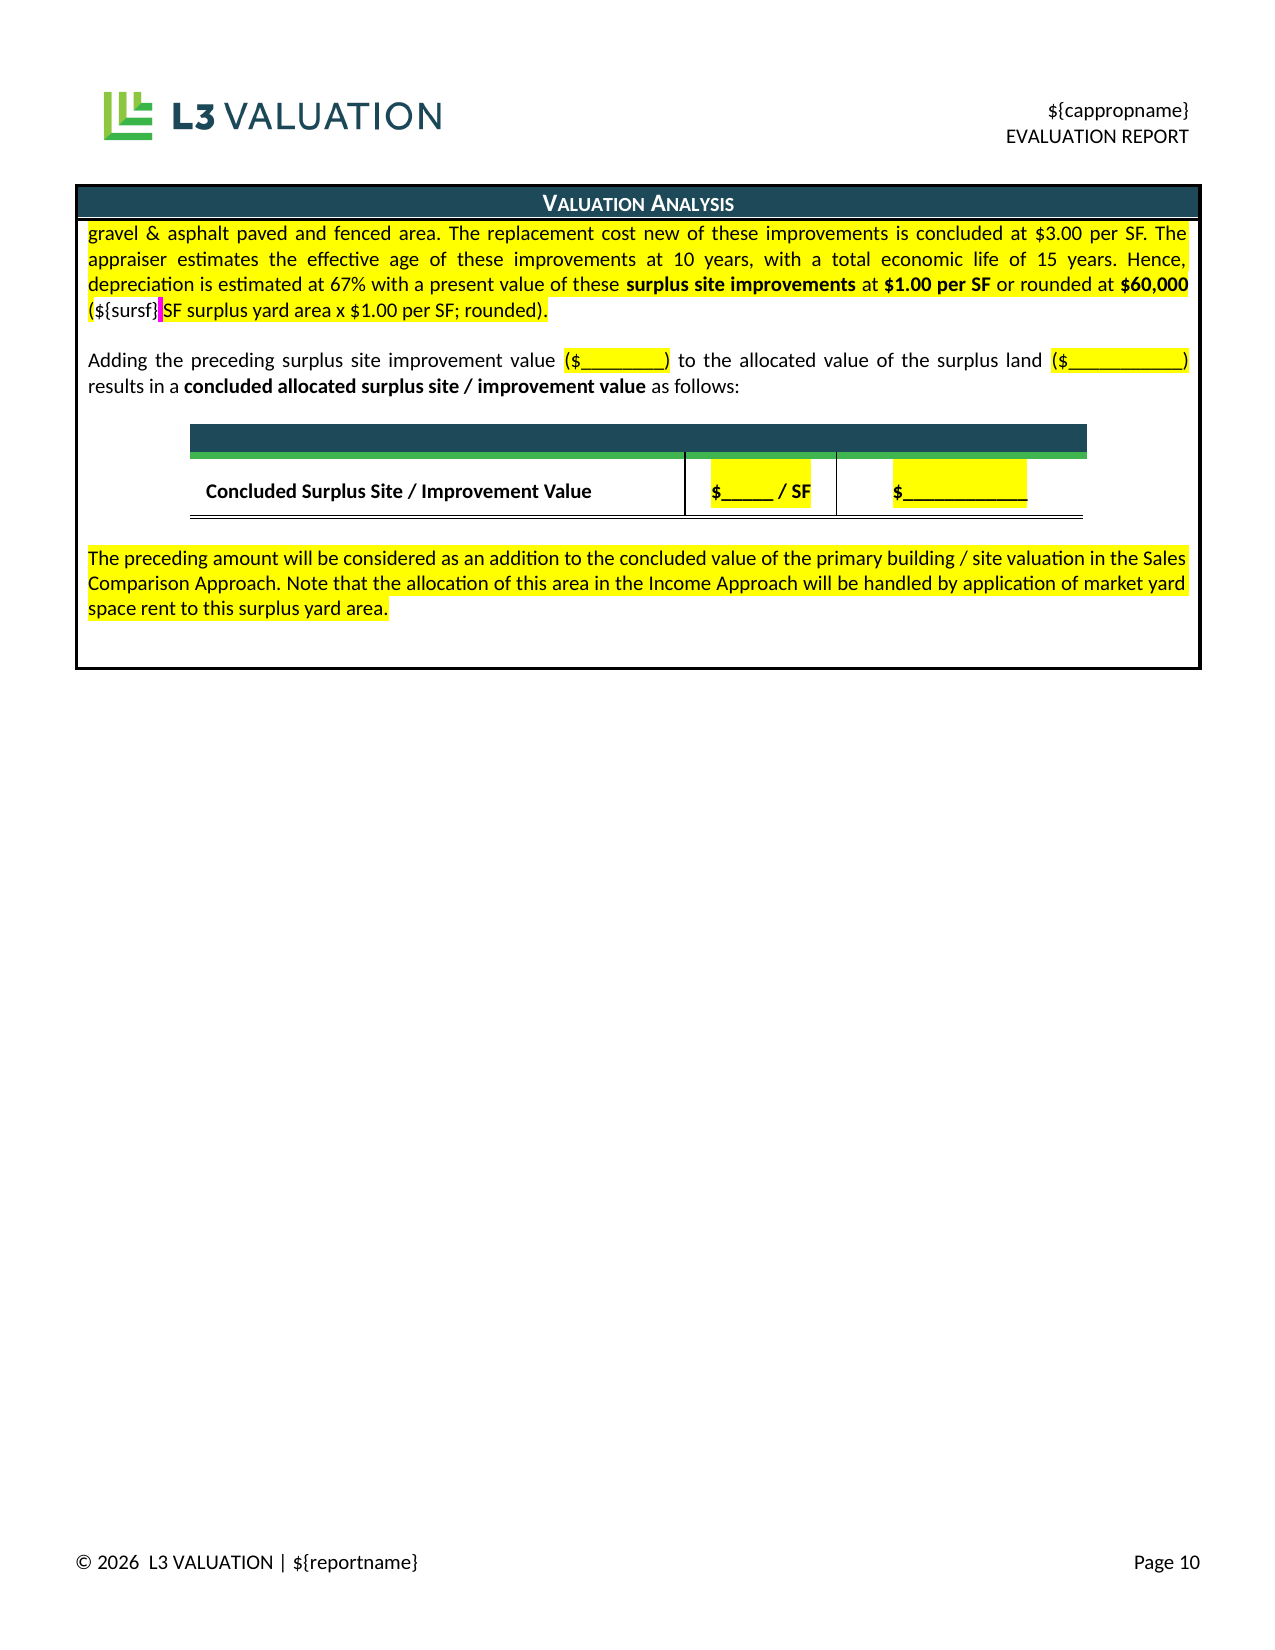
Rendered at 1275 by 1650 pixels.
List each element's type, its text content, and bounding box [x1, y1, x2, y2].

picture [88, 75, 455, 156]
table_header Valuation Analysis [78, 187, 1198, 217]
